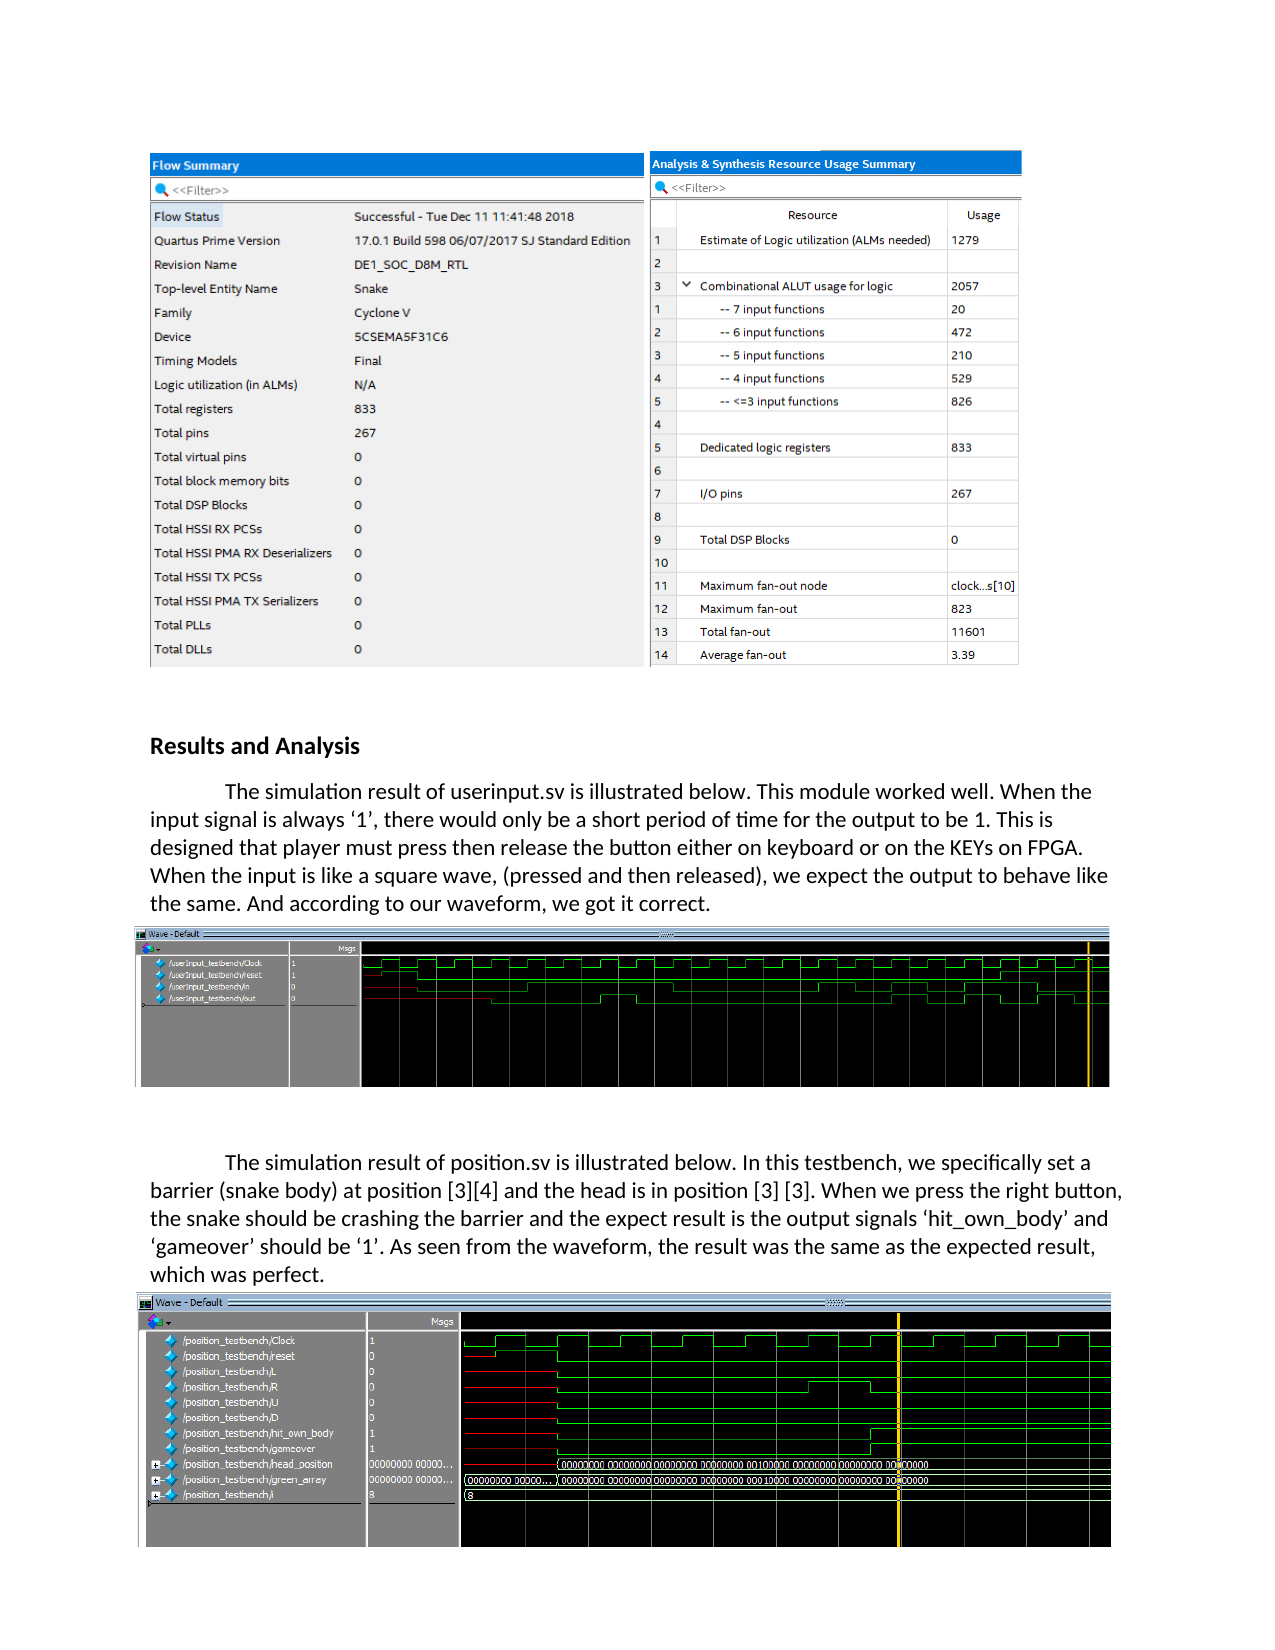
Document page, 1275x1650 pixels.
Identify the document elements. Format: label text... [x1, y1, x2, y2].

picture [134, 926, 1110, 1087]
picture [136, 1292, 1111, 1547]
text The simulation result of userinput.sv is illustrated below. This module worked well. When the input signal is always ‘1’, there would only be a short period of time for the output to be 1. This is designed that player must press then release the button either on keyboard or on the KEYs on FPGA. When the input is like a square wave, (pressed and then released), we expect the output to behave like the same. And according to our waveform, we got it correct. [150, 777, 1125, 917]
picture [649, 150, 1022, 667]
text The simulation result of position.sv is illustrated below. In this testbench, we specifically set a barrier (snake body) at position [3][4] and the head is in position [3] [3]. When we press the right button, the snake should be crashing the barrier and the expect result is the output signals ‘hit_own_body’ and ‘gameover’ should be ‘1’. As seen from the waveform, the result was the same as the expected result, which was perfect. [150, 1148, 1125, 1288]
picture [150, 153, 644, 667]
text Results and Analysis [150, 730, 1125, 761]
